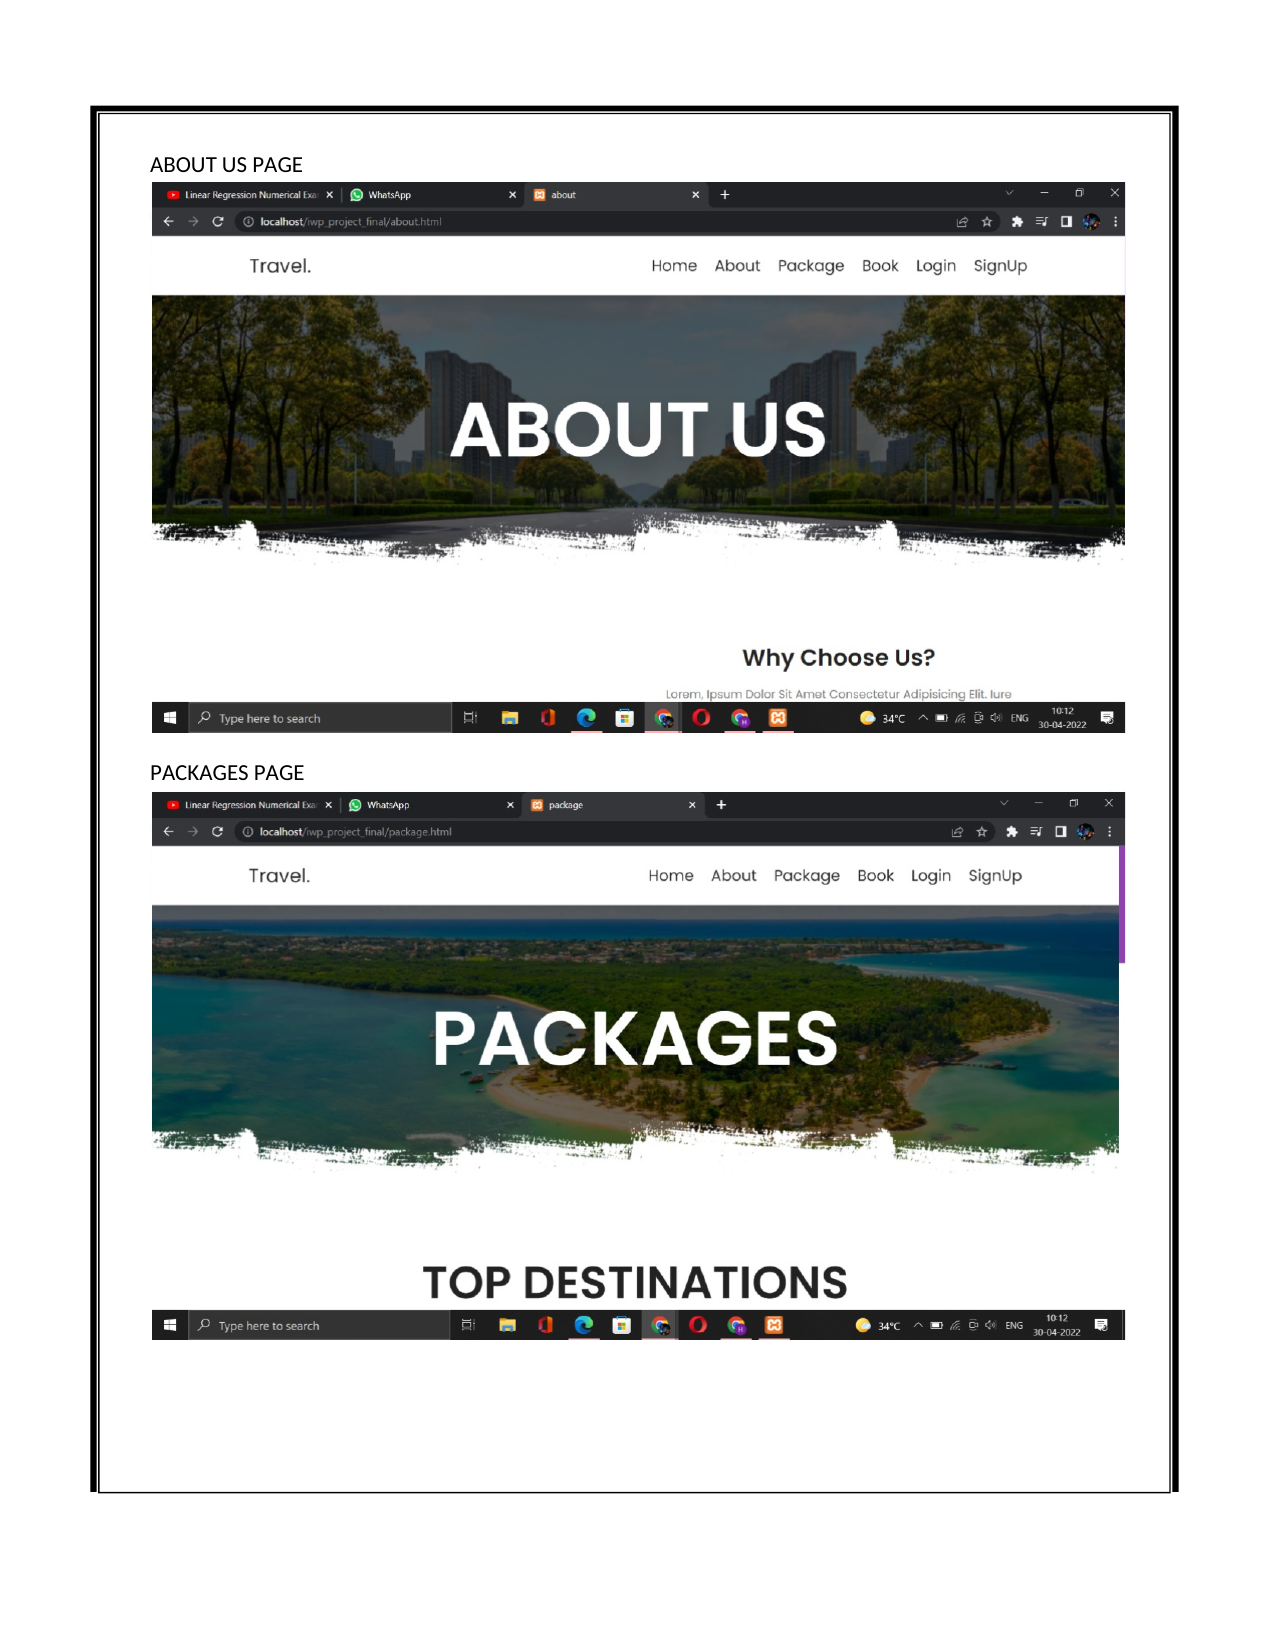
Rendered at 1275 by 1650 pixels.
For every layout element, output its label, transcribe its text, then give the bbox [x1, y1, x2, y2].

picture [150, 790, 1125, 1342]
picture [150, 182, 1125, 734]
text ABOUT US PAGE [150, 150, 1125, 182]
text PACKAGES PAGE [150, 758, 1125, 790]
